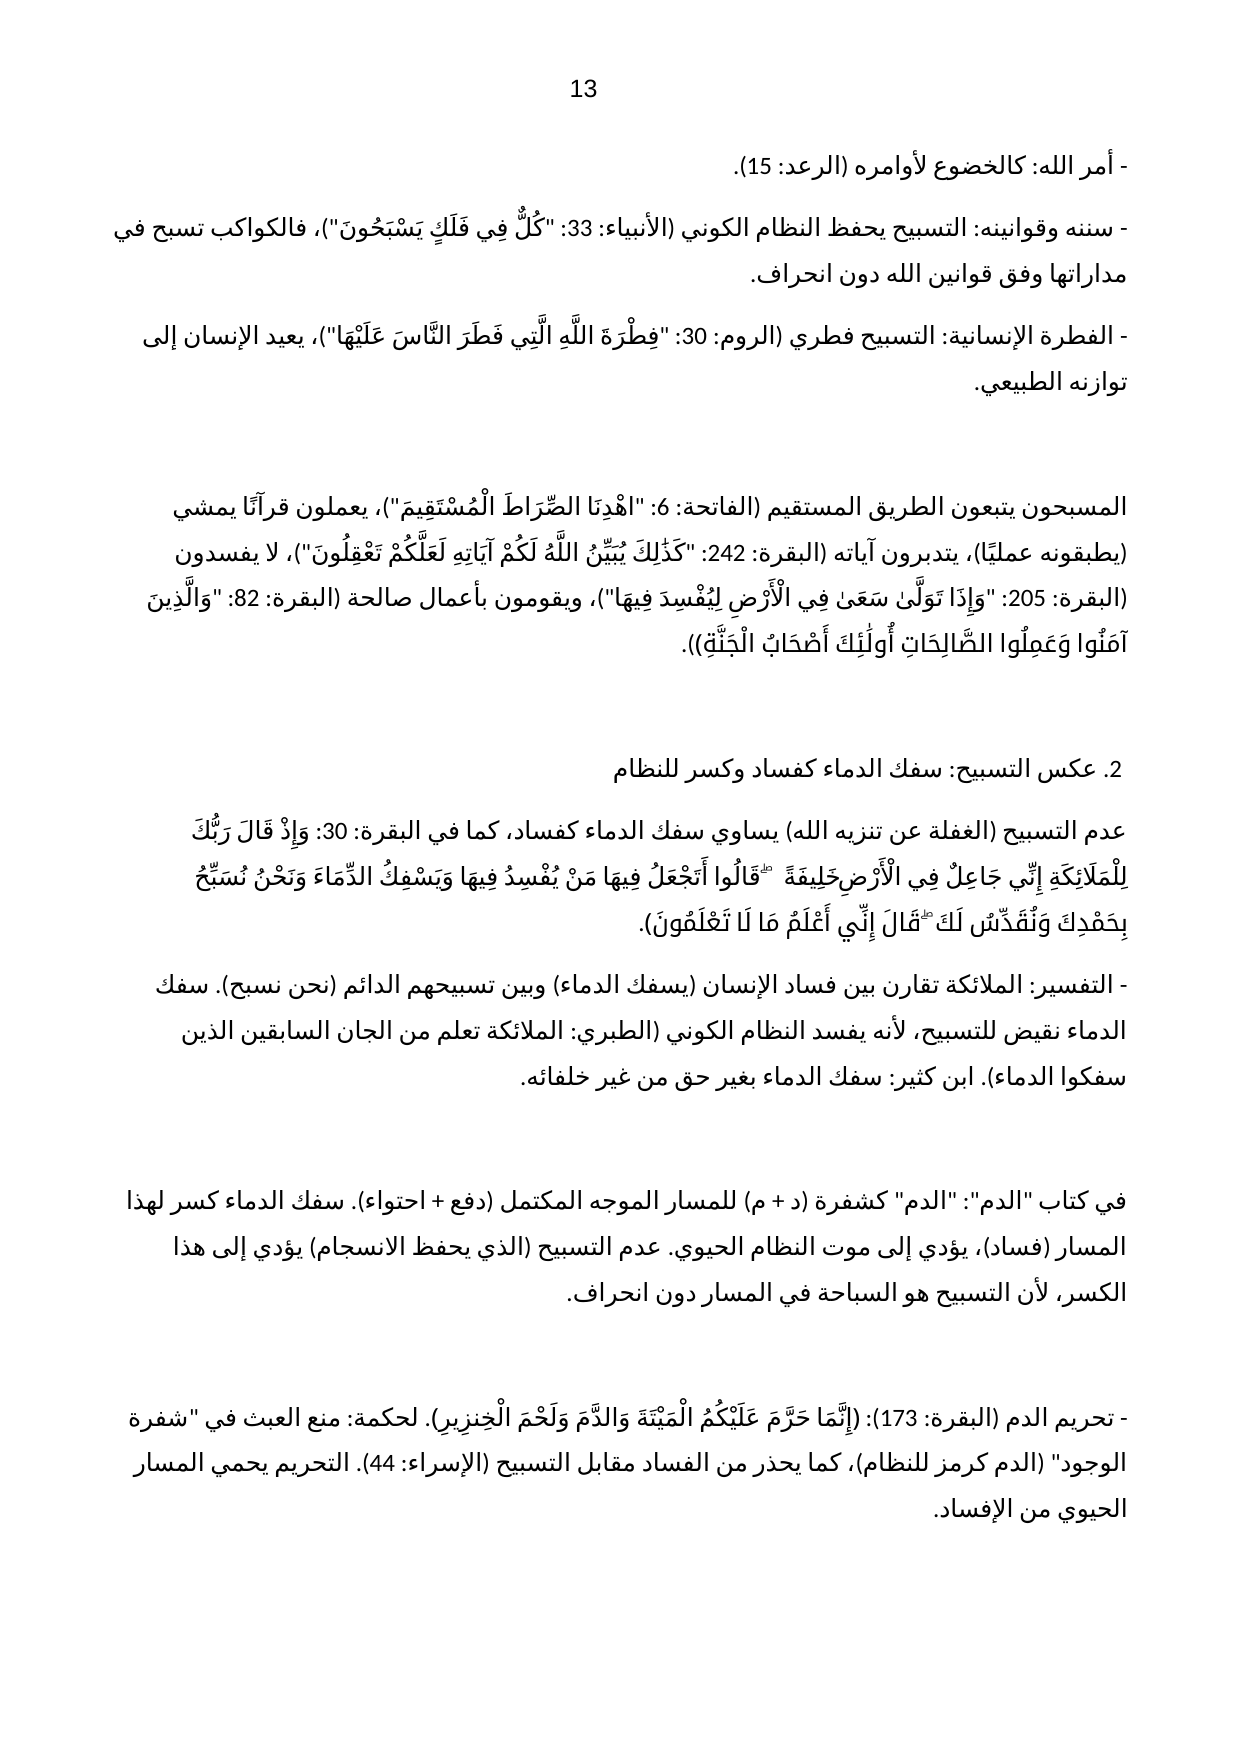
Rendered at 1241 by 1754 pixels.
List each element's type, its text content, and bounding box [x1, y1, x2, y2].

text - الفطرة الإنسانية: التسبيح فطري (الروم: 30: "فِطْرَةَ اللَّهِ الَّتِي فَطَرَ النَّاسَ عَلَيْهَا")، يعيد الإنسان إلى توازنه الطبيعي. [112, 321, 1128, 397]
text - سننه وقوانينه: التسبيح يحفظ النظام الكوني (الأنبياء: 33: "كُلٌّ فِي فَلَكٍ يَسْبَحُونَ")، فالكواكب تسبح في مداراتها وفق قوانين الله دون انحراف. [112, 212, 1128, 289]
text - تحريم الدم (البقرة: 173): ﴿إِنَّمَا حَرَّمَ عَلَيْكُمُ الْمَيْتَةَ وَالدَّمَ وَلَحْمَ الْخِنزِيرِ﴾. لحكمة: منع العبث في "شفرة الوجود" (الدم كرمز للنظام)، كما يحذر من الفساد مقابل التسبيح (الإسراء: 44). التحريم يحمي المسار الحيوي من الإفساد. [112, 1402, 1128, 1524]
text المسبحون يتبعون الطريق المستقيم (الفاتحة: 6: "اهْدِنَا الصِّرَاطَ الْمُسْتَقِيمَ")، يعملون قرآنًا يمشي (يطبقونه عمليًا)، يتدبرون آياته (البقرة: 242: "كَذَٰلِكَ يُبَيِّنُ اللَّهُ لَكُمْ آيَاتِهِ لَعَلَّكُمْ تَعْقِلُونَ")، لا يفسدون (البقرة: 205: "وَإِذَا تَوَلَّىٰ سَعَىٰ فِي الْأَرْضِ لِيُفْسِدَ فِيهَا")، ويقومون بأعمال صالحة (البقرة: 82: "وَالَّذِينَ آمَنُوا وَعَمِلُوا الصَّالِحَاتِ أُولَٰئِكَ أَصْحَابُ الْجَنَّةِ﴾). [112, 491, 1128, 659]
text - التفسير: الملائكة تقارن بين فساد الإنسان (يسفك الدماء) وبين تسبيحهم الدائم (نحن نسبح). سفك الدماء نقيض للتسبيح، لأنه يفسد النظام الكوني (الطبري: الملائكة تعلم من الجان السابقين الذين سفكوا الدماء). ابن كثير: سفك الدماء بغير حق من غير خلفائه. [112, 969, 1128, 1091]
text - أمر الله: كالخضوع لأوامره (الرعد: 15). [112, 150, 1128, 181]
text عدم التسبيح (الغفلة عن تنزيه الله) يساوي سفك الدماء كفساد، كما في البقرة: 30: ﴿وَإِذْ قَالَ رَبُّكَ لِلْمَلَائِكَةِ إِنِّي جَاعِلٌ فِي الْأَرْضِ خَلِيفَةً ۖ قَالُوا أَتَجْعَلُ فِيهَا مَنْ يُفْسِدُ فِيهَا وَيَسْفِكُ الدِّمَاءَ وَنَحْنُ نُسَبِّحُ بِحَمْدِكَ وَنُقَدِّسُ لَكَ ۖ قَالَ إِنِّي أَعْلَمُ مَا لَا تَعْلَمُونَ﴾. [112, 815, 1128, 937]
text 2. عكس التسبيح: سفك الدماء كفساد وكسر للنظام [112, 753, 1128, 783]
text في كتاب "الدم": "الدم" كشفرة (د + م) للمسار الموجه المكتمل (دفع + احتواء). سفك الدماء كسر لهذا المسار (فساد)، يؤدي إلى موت النظام الحيوي. عدم التسبيح (الذي يحفظ الانسجام) يؤدي إلى هذا الكسر، لأن التسبيح هو السباحة في المسار دون انحراف. [112, 1186, 1128, 1307]
